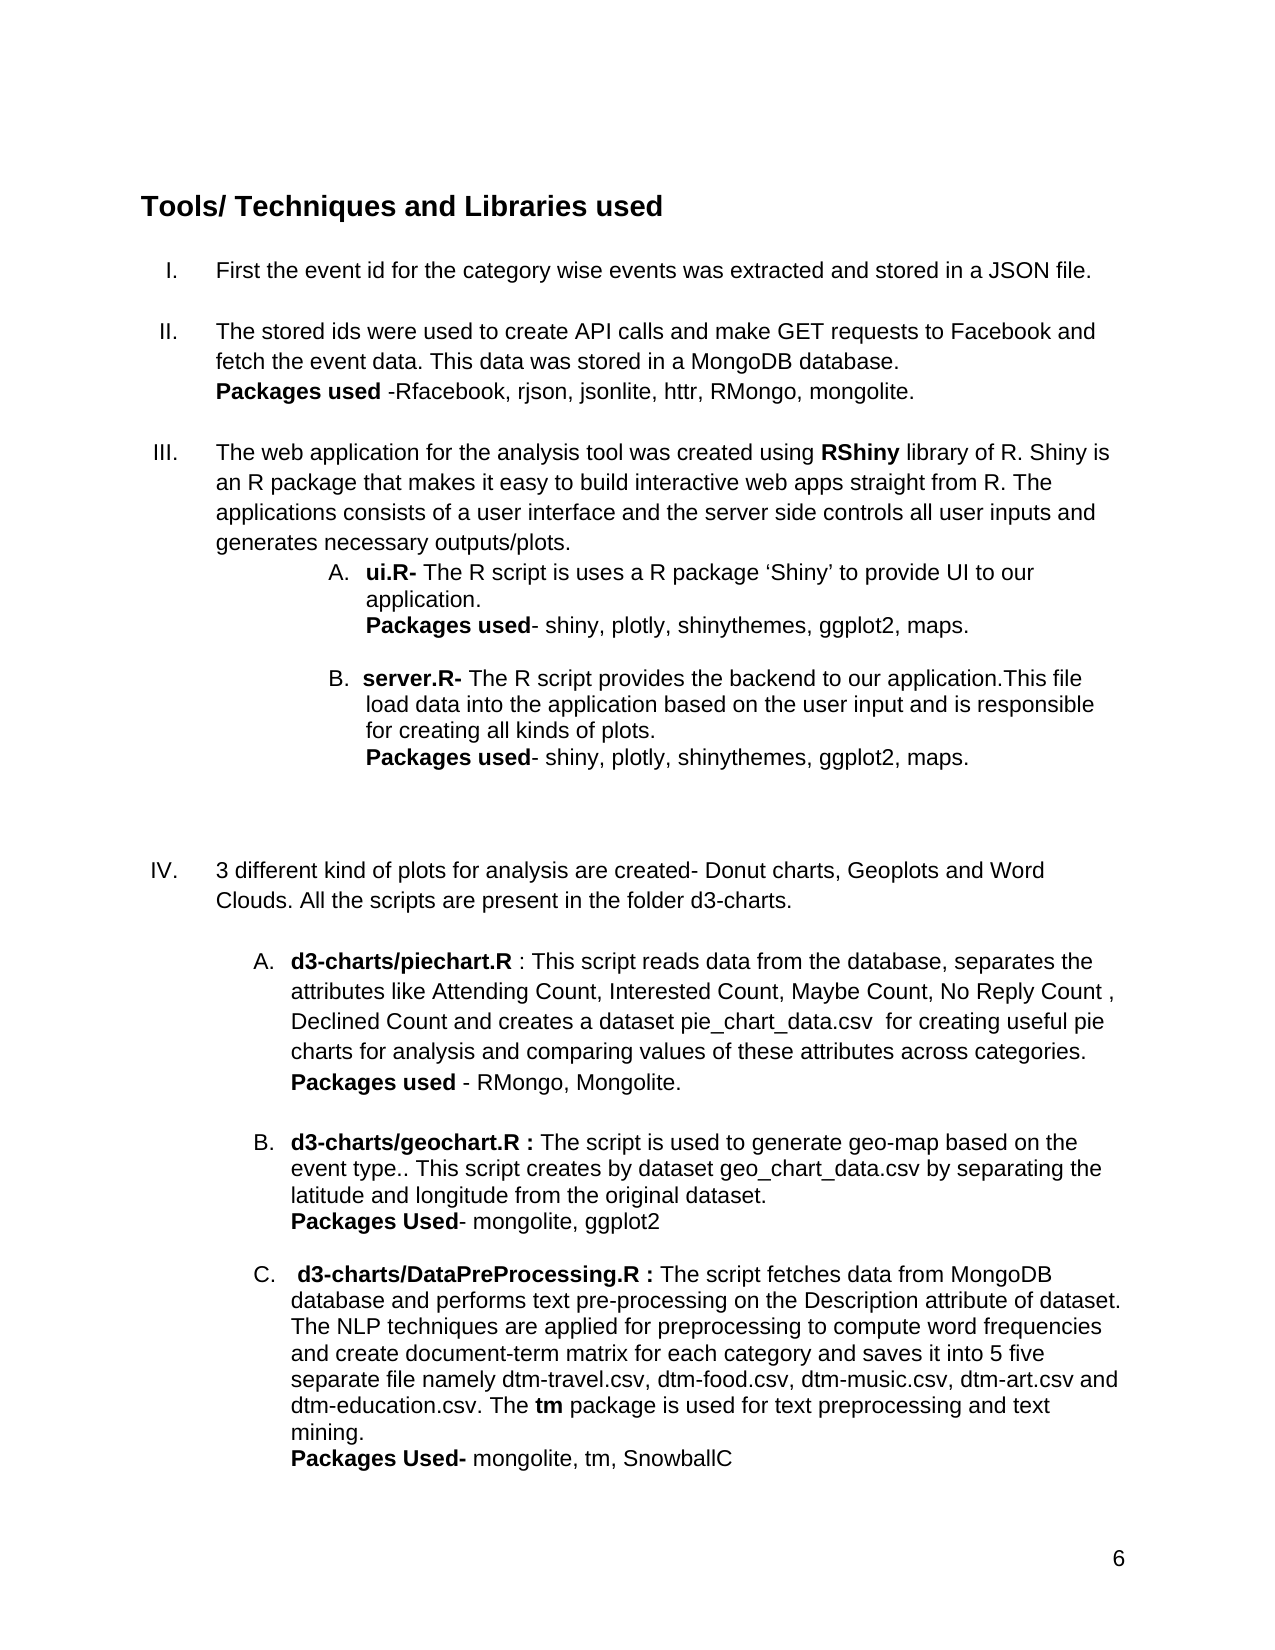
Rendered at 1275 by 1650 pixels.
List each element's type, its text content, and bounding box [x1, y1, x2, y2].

list d3-charts/DataPreProcessing.R : The script fetches data from MongoDB database and performs text pre-processing on the Description attribute of dataset. The NLP techniques are applied for preprocessing to compute word frequencies and create document-term matrix for each category and saves it into 5 five separate file namely dtm-travel.csv, dtm-food.csv, dtm-music.csv, dtm-art.csv and dtm-education.csv. The tm package is used for text preprocessing and text mining. [253, 1261, 1125, 1445]
list d3-charts/geochart.R : The script is used to generate geo-map based on the event type.. This script creates by dataset geo_chart_data.csv by separating the latitude and longitude from the original dataset. [253, 1129, 1125, 1208]
list The web application for the analysis tool was created using RShiny library of R. Shiny is an R package that makes it easy to build interactive web apps straight from R. The applications consists of a user interface and the server side controls all user inputs and generates necessary outputs/plots. [178, 438, 1125, 556]
text Packages used- shiny, plotly, shinythemes, ggplot2, maps. [291, 612, 1125, 638]
text Packages used- shiny, plotly, shinythemes, ggplot2, maps. [328, 744, 1125, 770]
list 3 different kind of plots for analysis are created- Donut charts, Geoplots and Word Clouds. All the scripts are present in the folder d3-charts. [178, 857, 1125, 913]
text Tools/ Techniques and Libraries used [141, 188, 1125, 222]
text Packages Used- mongolite, ggplot2 [216, 1208, 1125, 1234]
text Packages used -Rfacebook, rjson, jsonlite, httr, RMongo, mongolite. [141, 378, 1125, 404]
text B. server.R- The R script provides the backend to our application.This file [328, 665, 1125, 691]
list ui.R- The R script is uses a R package ‘Shiny’ to provide UI to our application. [328, 559, 1125, 612]
list The stored ids were used to create API calls and make GET requests to Facebook and fetch the event data. This data was stored in a MongoDB database. [178, 318, 1125, 374]
list d3-charts/piechart.R : This script reads data from the database, separates the attributes like Attending Count, Interested Count, Maybe Count, No Reply Count , Declined Count and creates a dataset pie_chart_data.csv for creating useful pie charts for analysis and comparing values of these attributes across categories. Packages used - RMongo, Mongolite. [253, 948, 1125, 1095]
text Packages Used- mongolite, tm, SnowballC [216, 1445, 1125, 1471]
text load data into the application based on the user input and is responsible for creating all kinds of plots. [366, 691, 1125, 744]
list First the event id for the category wise events was extracted and stored in a JSON file. [178, 257, 1125, 284]
